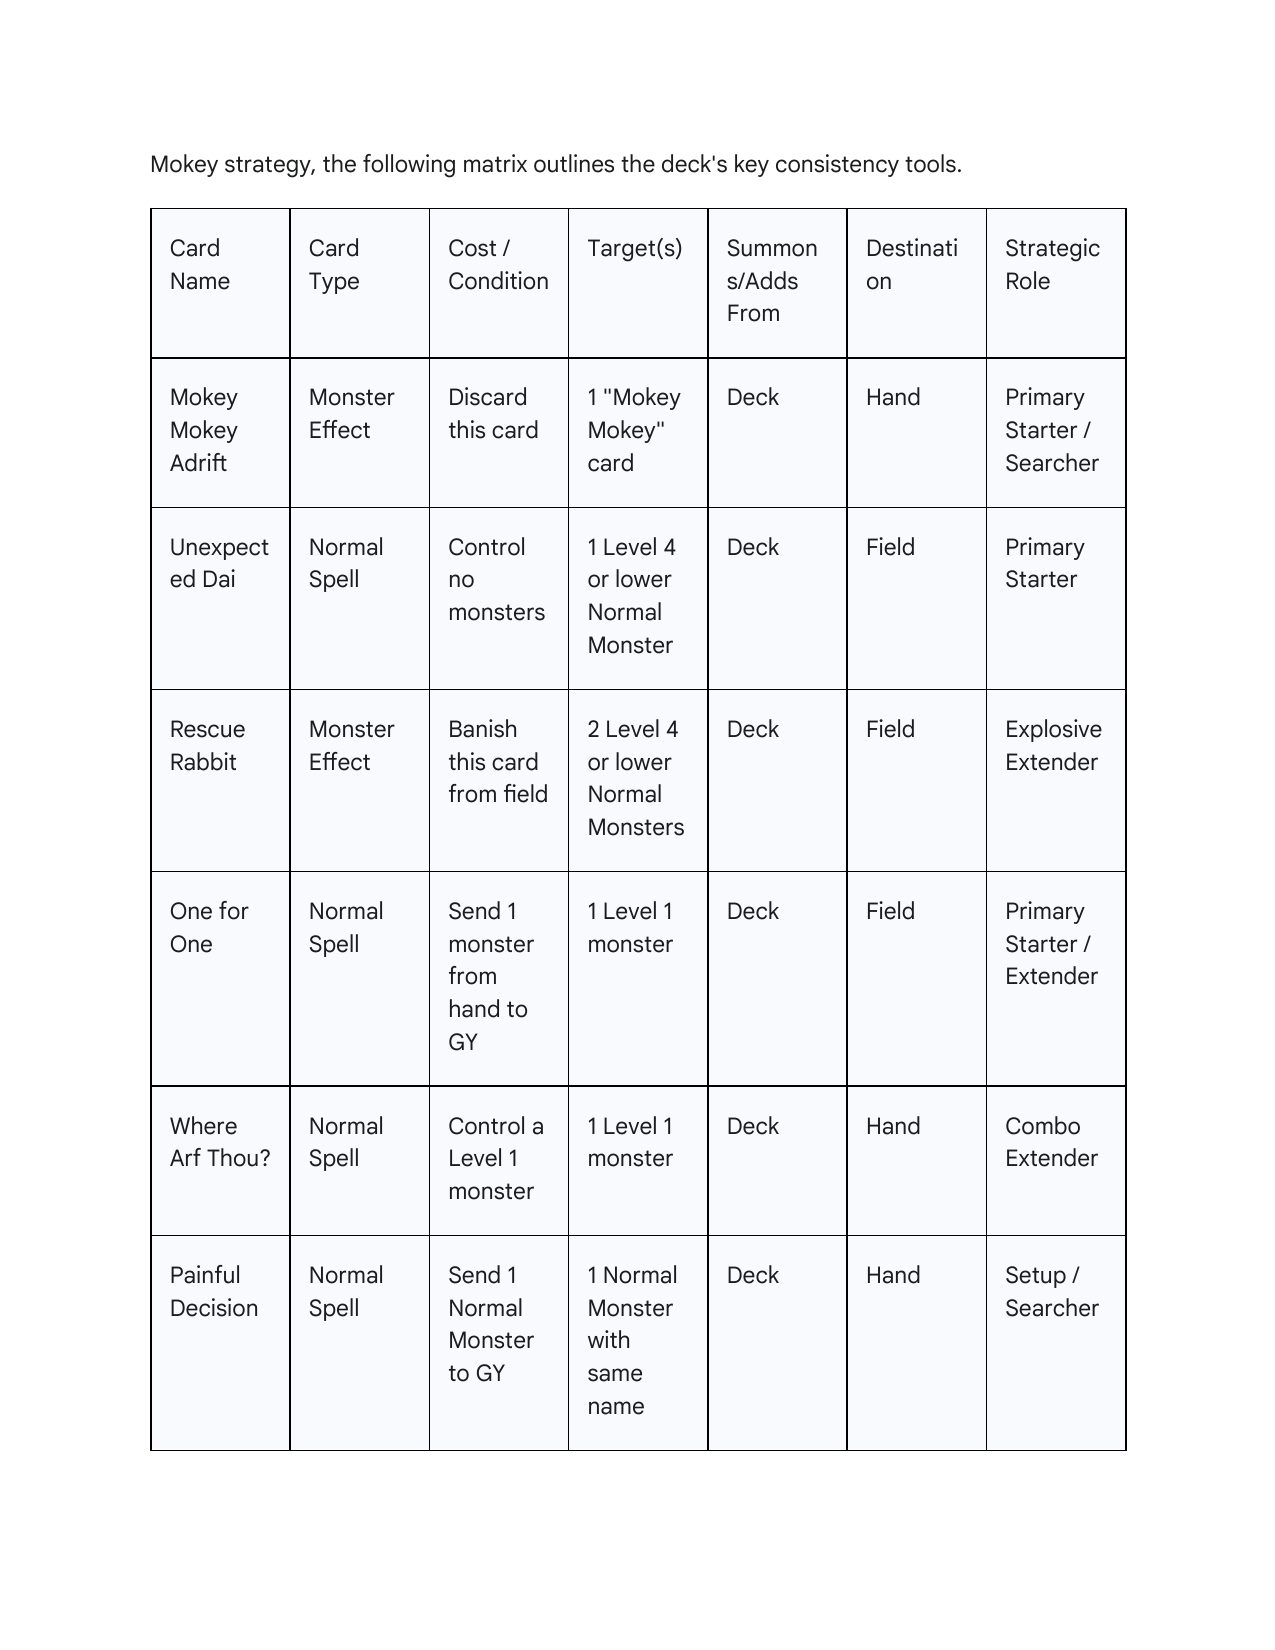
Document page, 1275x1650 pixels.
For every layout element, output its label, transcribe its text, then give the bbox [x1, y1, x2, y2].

table_cell Primary Starter [987, 508, 1125, 688]
table_cell Deck [709, 1236, 846, 1449]
table_cell Painful Decision [152, 1236, 289, 1449]
table_cell Combo Extender [987, 1087, 1125, 1235]
table_cell Where Arf Thou? [152, 1087, 289, 1235]
table_cell Normal Spell [291, 1236, 429, 1449]
table_cell Field [848, 690, 986, 871]
table_cell Banish this card from field [430, 690, 568, 871]
table_cell Primary Starter / Extender [987, 872, 1125, 1085]
table_cell 1 Level 1 monster [569, 872, 707, 1085]
table_cell 1 Normal Monster with same name [569, 1236, 707, 1449]
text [150, 150, 1125, 179]
table_cell Rescue Rabbit [152, 690, 289, 871]
table_cell Field [848, 872, 986, 1085]
table_header Target(s) [569, 209, 707, 357]
table_header Card Name [152, 209, 289, 357]
table_cell Primary Starter / Searcher [987, 359, 1125, 506]
table_header Strategic Role [987, 209, 1125, 357]
table_cell Discard this card [430, 359, 568, 506]
table_cell Deck [709, 1087, 846, 1235]
table_cell Normal Spell [291, 872, 429, 1085]
table_cell Deck [709, 359, 846, 506]
table_cell Field [848, 508, 986, 688]
table_cell Monster Effect [291, 690, 429, 871]
table_cell Normal Spell [291, 1087, 429, 1235]
table_cell Hand [848, 1087, 986, 1235]
table_cell Hand [848, 1236, 986, 1449]
table_cell Deck [709, 690, 846, 871]
table_cell Setup / Searcher [987, 1236, 1125, 1449]
table_cell 1 Level 1 monster [569, 1087, 707, 1235]
table_cell Deck [709, 872, 846, 1085]
table_cell Unexpected Dai [152, 508, 289, 688]
table_cell Control no monsters [430, 508, 568, 688]
table_cell 1 "Mokey Mokey" card [569, 359, 707, 506]
table_cell 1 Level 4 or lower Normal Monster [569, 508, 707, 688]
table_cell Monster Effect [291, 359, 429, 506]
table_cell Send 1 Normal Monster to GY [430, 1236, 568, 1449]
table_cell Control a Level 1 monster [430, 1087, 568, 1235]
table_cell Mokey Mokey Adrift [152, 359, 289, 506]
table_cell Hand [848, 359, 986, 506]
table_header Card Type [291, 209, 429, 357]
table_header Cost / Condition [430, 209, 568, 357]
table_cell Deck [709, 508, 846, 688]
table_cell Explosive Extender [987, 690, 1125, 871]
table_cell One for One [152, 872, 289, 1085]
table_cell Send 1 monster from hand to GY [430, 872, 568, 1085]
table_cell Normal Spell [291, 508, 429, 688]
table_header Summons/Adds From [709, 209, 846, 357]
table_cell 2 Level 4 or lower Normal Monsters [569, 690, 707, 871]
table_header Destination [848, 209, 986, 357]
